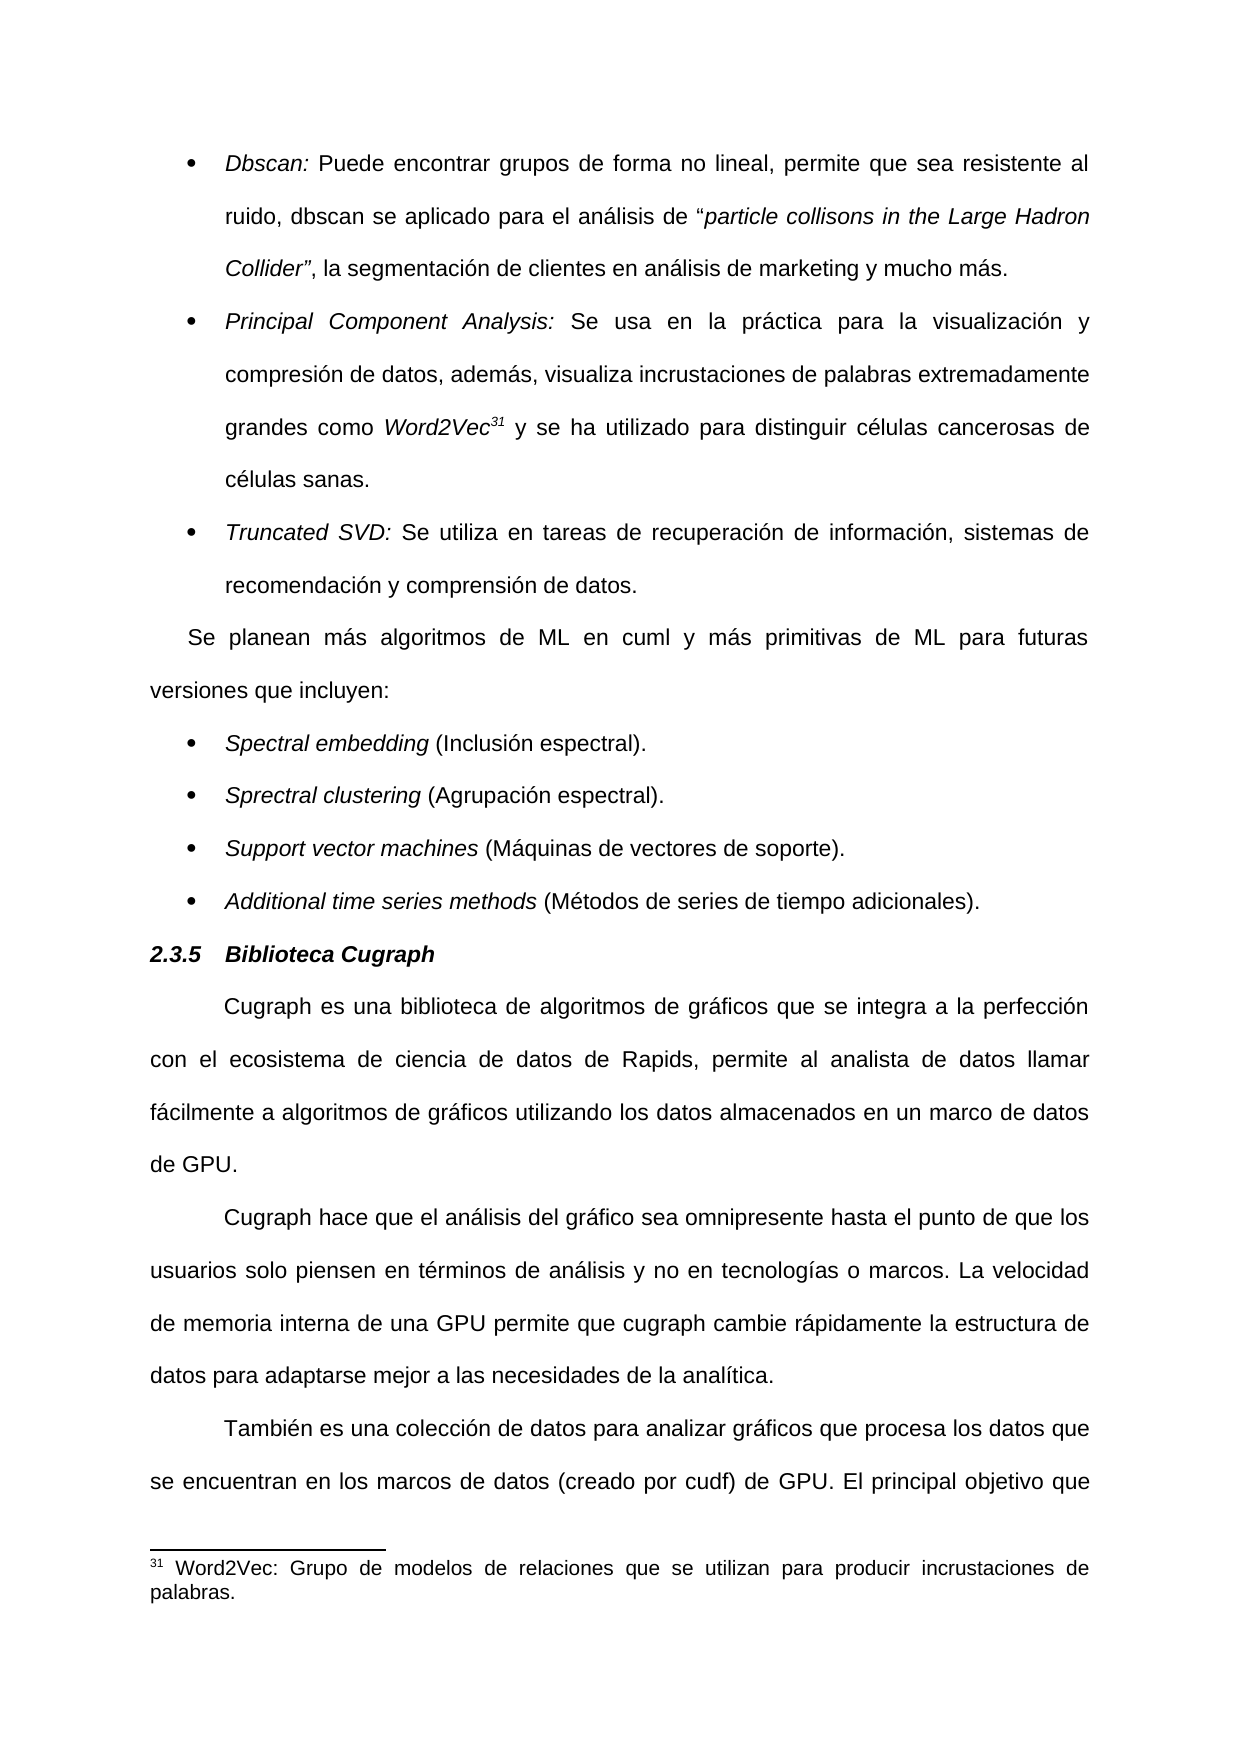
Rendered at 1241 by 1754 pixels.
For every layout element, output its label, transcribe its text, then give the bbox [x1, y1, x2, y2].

text Cugraph es una biblioteca de algoritmos de gráficos que se integra a la perfección con el ecosistema de ciencia de datos de Rapids, permite al analista de datos llamar fácilmente a algoritmos de gráficos utilizando los datos almacenados en un marco de datos de GPU. [150, 993, 1090, 1178]
list Sprectral clustering (Agrupación espectral). [187, 782, 1090, 809]
subtitle Biblioteca Cugraph [150, 941, 1090, 967]
list Truncated SVD: Se utiliza en tareas de recuperación de información, sistemas de recomendación y comprensión de datos. [187, 519, 1090, 598]
text Se planean más algoritmos de ML en cuml y más primitivas de ML para futuras versiones que incluyen: [150, 624, 1090, 703]
list Support vector machines (Máquinas de vectores de soporte). [187, 835, 1090, 862]
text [150, 1415, 1090, 1494]
text Cugraph hace que el análisis del gráfico sea omnipresente hasta el punto de que los usuarios solo piensen en términos de análisis y no en tecnologías o marcos. La velocidad de memoria interna de una GPU permite que cugraph cambie rápidamente la estructura de datos para adaptarse mejor a las necesidades de la analítica. [150, 1204, 1090, 1389]
list Principal Component Analysis: Se usa en la práctica para la visualización y compresión de datos, además, visualiza incrustaciones de palabras extremadamente grandes como Word2Vec y se ha utilizado para distinguir células cancerosas de células sanas. [187, 308, 1090, 493]
list Spectral embedding (Inclusión espectral). [187, 730, 1090, 756]
list Dbscan: Puede encontrar grupos de forma no lineal, permite que sea resistente al ruido, dbscan se aplicado para el análisis de “particle collisons in the Large Hadron Collider”, la segmentación de clientes en análisis de marketing y mucho más. [187, 150, 1090, 282]
list Additional time series methods (Métodos de series de tiempo adicionales). [187, 888, 1090, 914]
